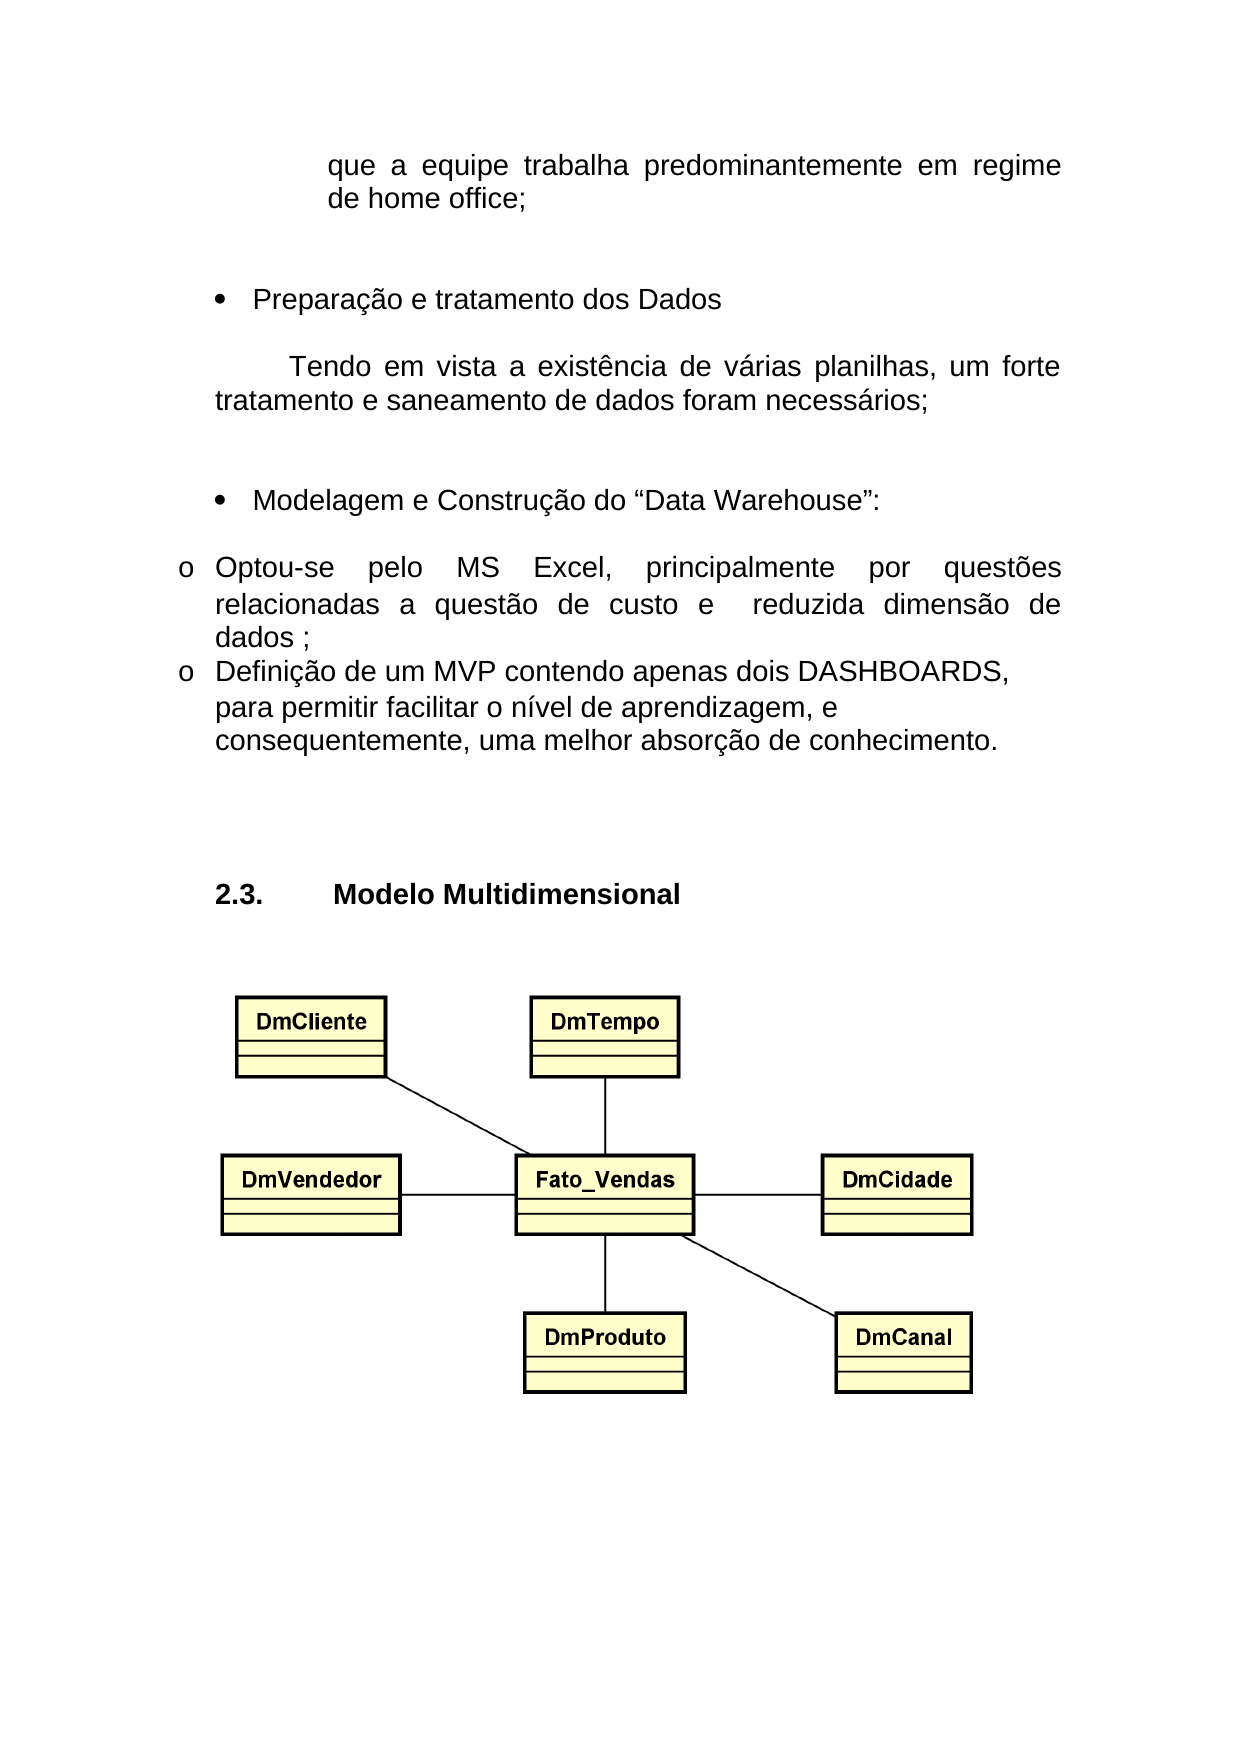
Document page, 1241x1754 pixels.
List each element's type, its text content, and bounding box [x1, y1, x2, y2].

list Definição de um MVP contendo apenas dois DASHBOARDS, para permitir facilitar o nível de aprendizagem, e consequentemente, uma melhor absorção de conhecimento. [177, 654, 1063, 757]
list Modelagem e Construção do “Data Warehouse”: [215, 483, 1063, 517]
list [290, 148, 1063, 215]
text Tendo em vista a existência de várias planilhas, um forte tratamento e saneamento de dados foram necessários; [215, 349, 1063, 416]
list Preparação e tratamento dos Dados [215, 282, 1063, 316]
list Modelo Multidimensional [215, 877, 1063, 910]
picture [177, 939, 1063, 1441]
list Optou-se pelo MS Excel, principalmente por questões relacionadas a questão de custo e reduzida dimensão de dados ; [177, 551, 1063, 654]
